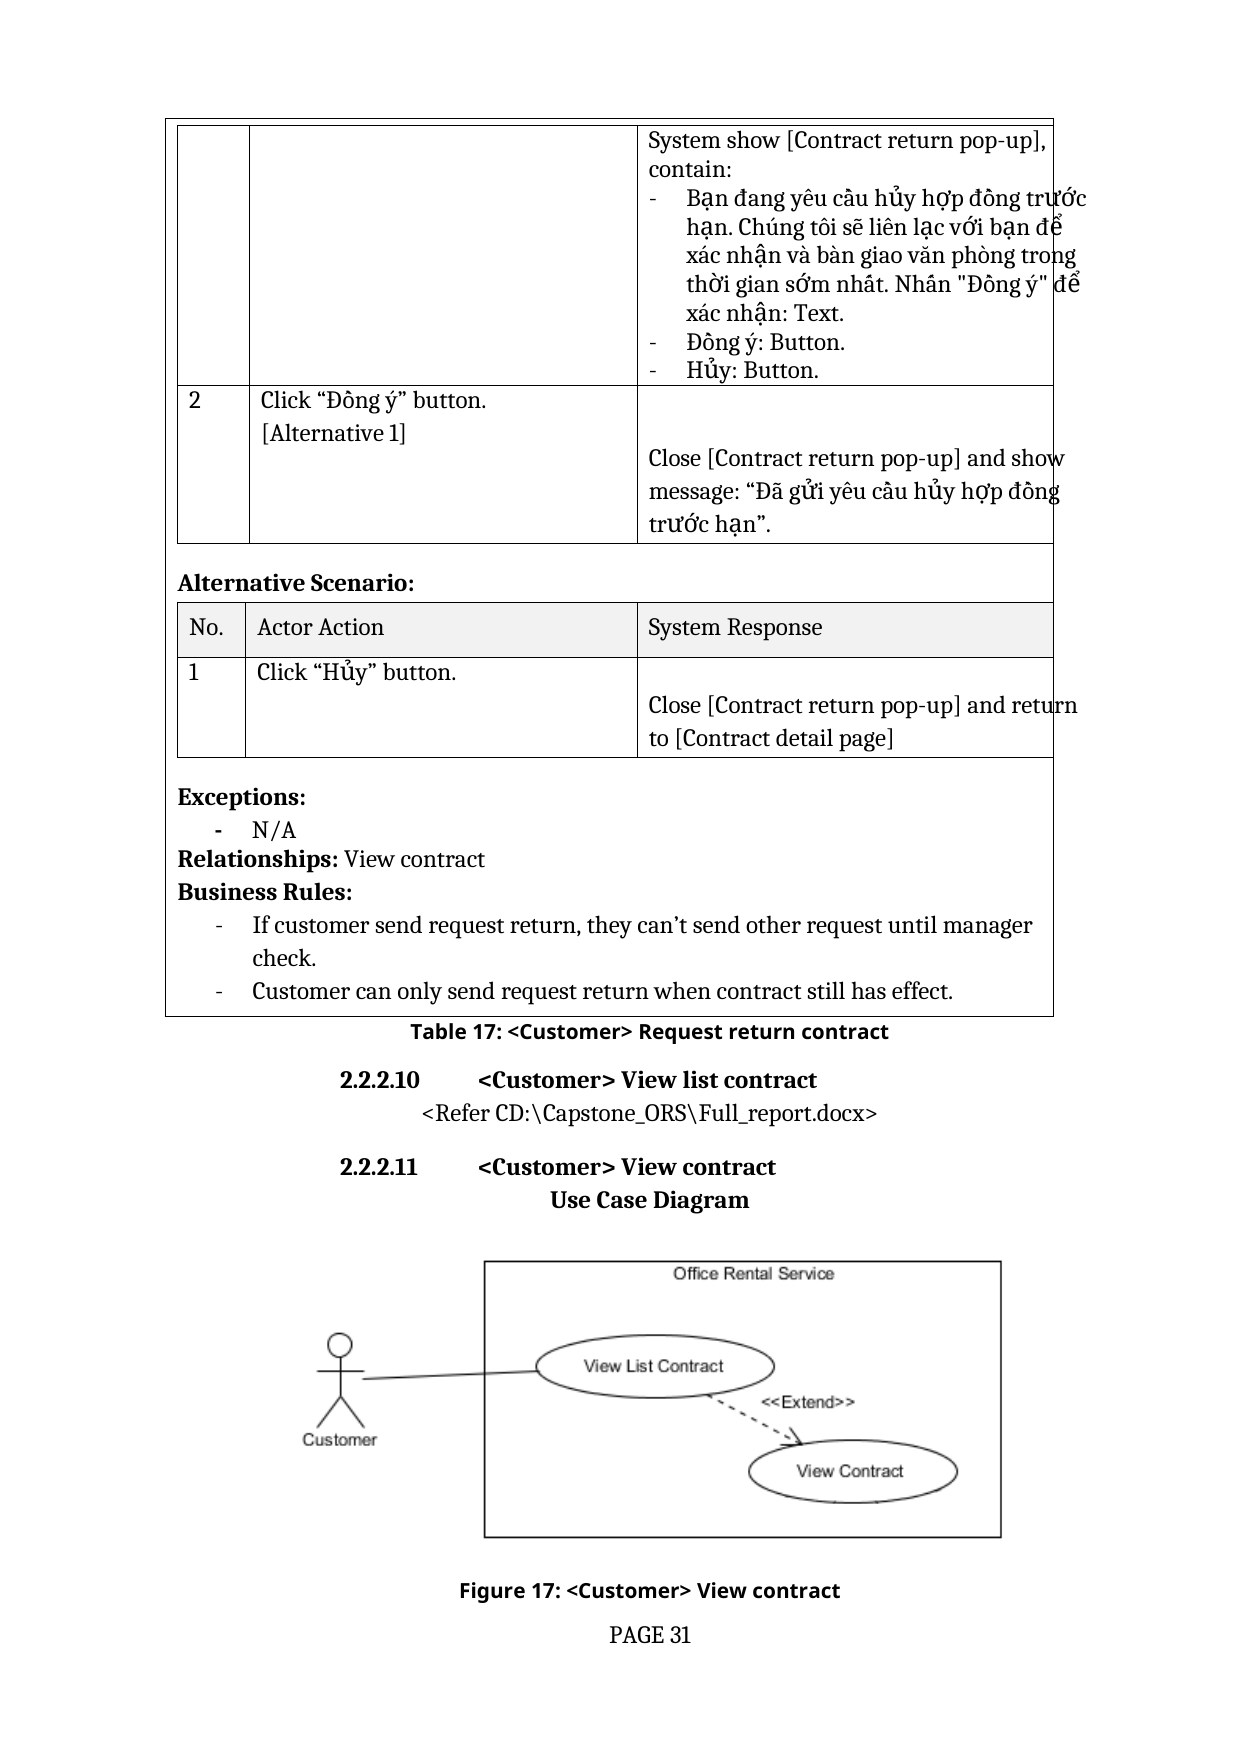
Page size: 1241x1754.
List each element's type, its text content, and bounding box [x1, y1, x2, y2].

text Figure 17: <Customer> View contract [177, 1576, 1122, 1604]
text Use Case Diagram [177, 1186, 1122, 1215]
subtitle <Customer> View list contract [340, 1066, 1122, 1095]
text <Refer CD:\Capstone_ORS\Full_report.docx> [177, 1099, 1122, 1128]
picture [287, 1240, 1013, 1551]
text Table 17: <Customer> Request return contract [177, 1017, 1122, 1045]
subtitle <Customer> View contract [340, 1153, 1122, 1182]
